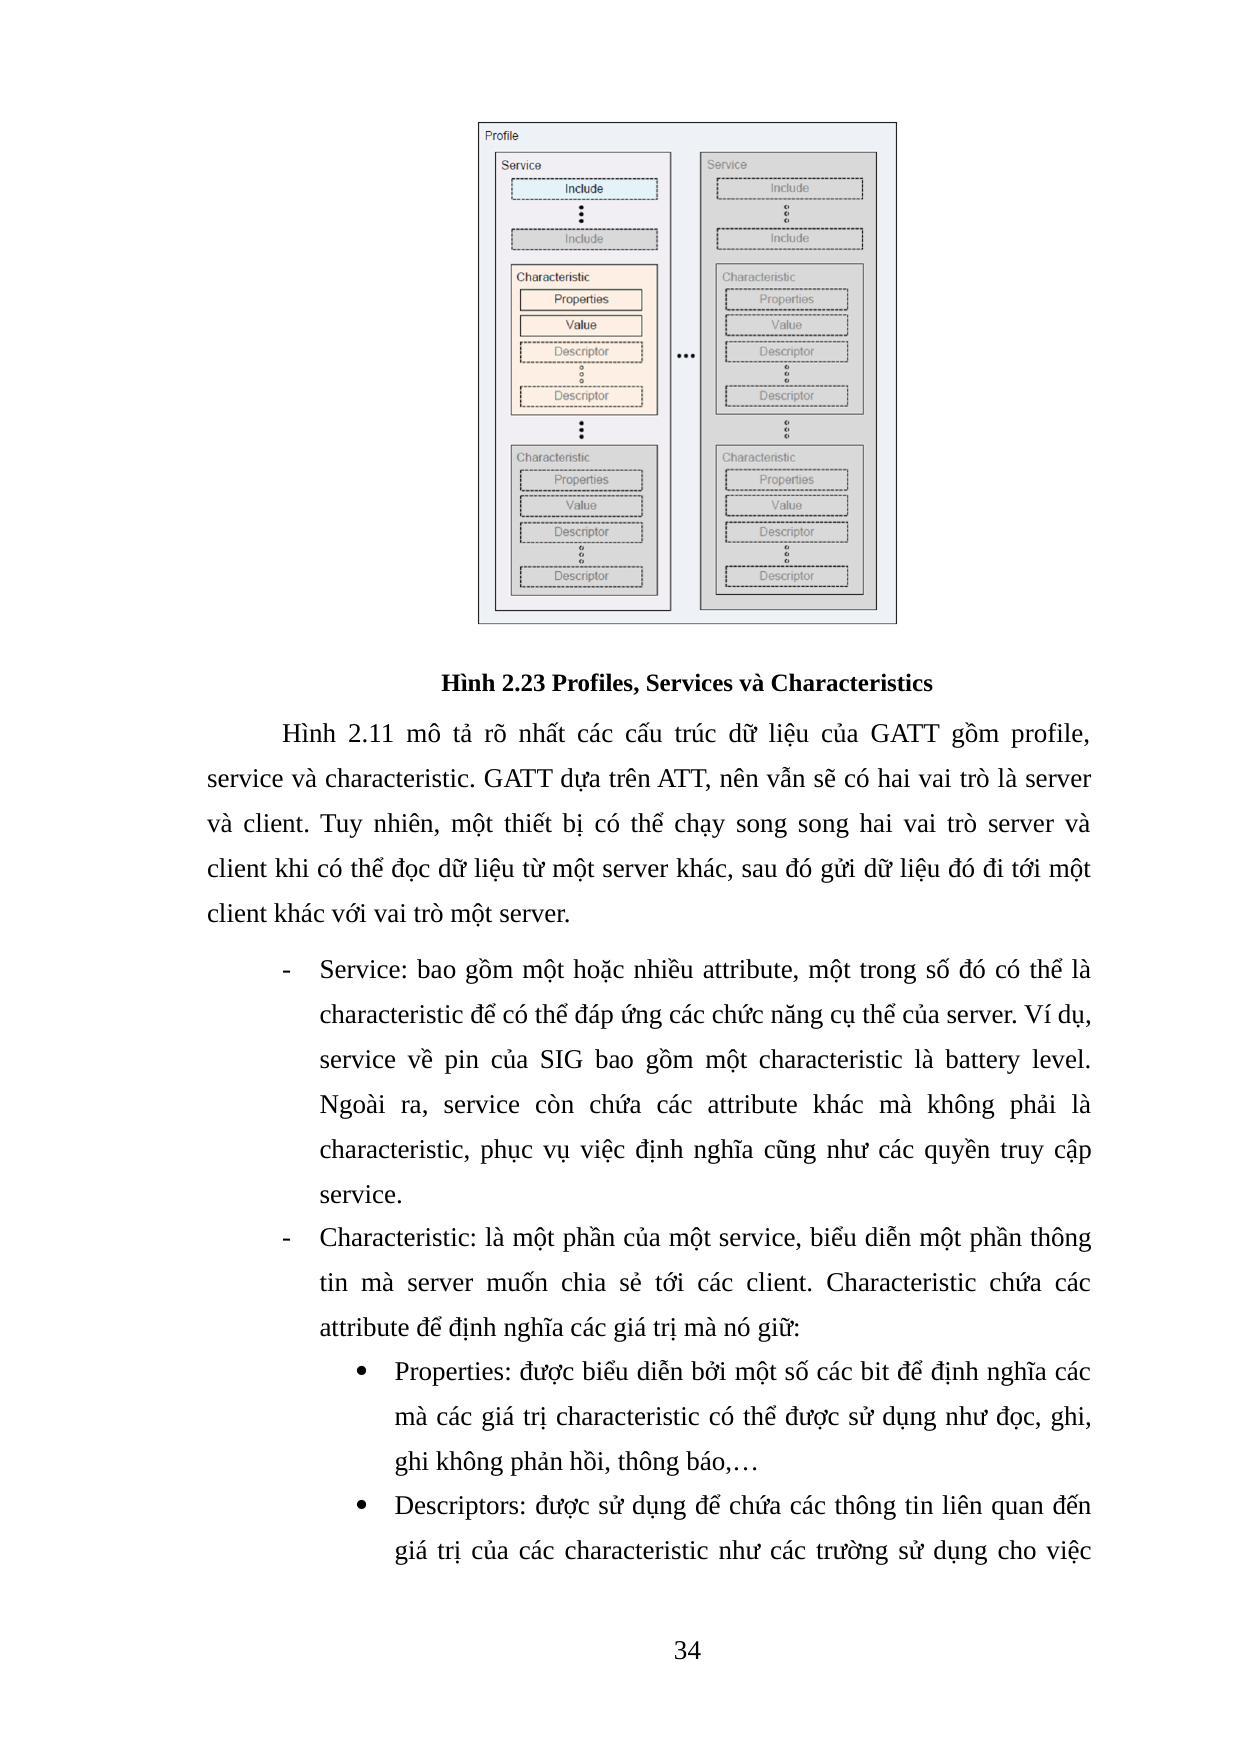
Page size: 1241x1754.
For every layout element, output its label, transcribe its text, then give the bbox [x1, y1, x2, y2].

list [357, 1486, 1092, 1568]
list Properties: được biểu diễn bởi một số các bit để định nghĩa các mà các giá trị characteristic có thể được sử dụng như đọc, ghi, ghi không phản hồi, thông báo,… [357, 1352, 1092, 1479]
list Service: bao gồm một hoặc nhiều attribute, một trong số đó có thể là characteristic để có thể đáp ứng các chức năng cụ thể của server. Ví dụ, service về pin của SIG bao gồm một characteristic là battery level. Ngoài ra, service còn chứa các attribute khác mà không phải là characteristic, phục vụ việc định nghĩa cũng như các quyền truy cập service. [282, 950, 1092, 1212]
list Characteristic: là một phần của một service, biểu diễn một phần thông tin mà server muốn chia sẻ tới các client. Characteristic chứa các attribute để định nghĩa các giá trị mà nó giữ: [282, 1218, 1092, 1346]
picture [475, 120, 900, 629]
text Hình 2.11 mô tả rõ nhất các cấu trúc dữ liệu của GATT gồm profile, service và characteristic. GATT dựa trên ATT, nên vẫn sẽ có hai vai trò là server và client. Tuy nhiên, một thiết bị có thể chạy song song hai vai trò server và client khi có thể đọc dữ liệu từ một server khác, sau đó gửi dữ liệu đó đi tới một client khác với vai trò một server. [207, 713, 1092, 931]
